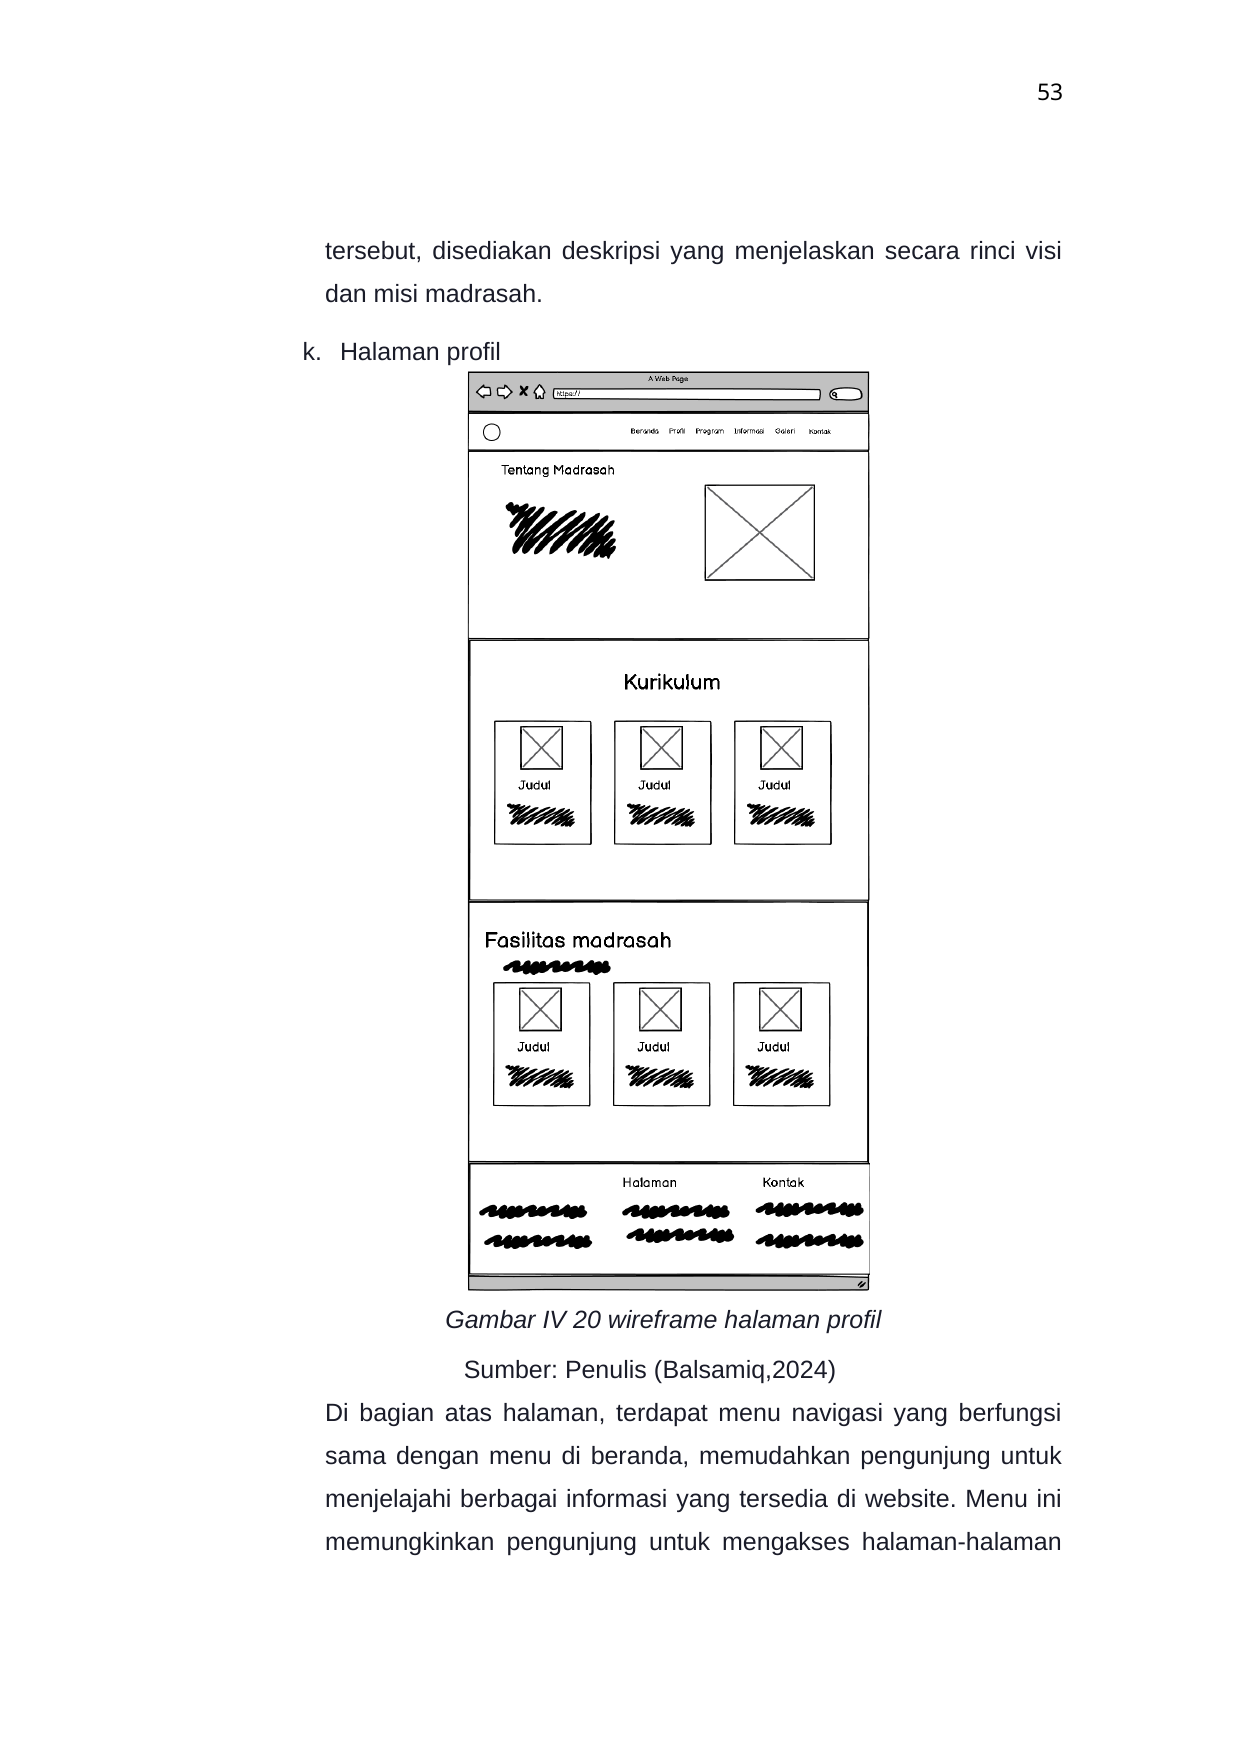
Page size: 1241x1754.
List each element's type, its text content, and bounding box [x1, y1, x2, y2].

list Halaman profil [302, 337, 1050, 365]
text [325, 1398, 1063, 1556]
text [325, 236, 1063, 308]
picture [467, 371, 870, 1291]
text Sumber: Penulis (Balsamiq,2024) [236, 1355, 1063, 1384]
